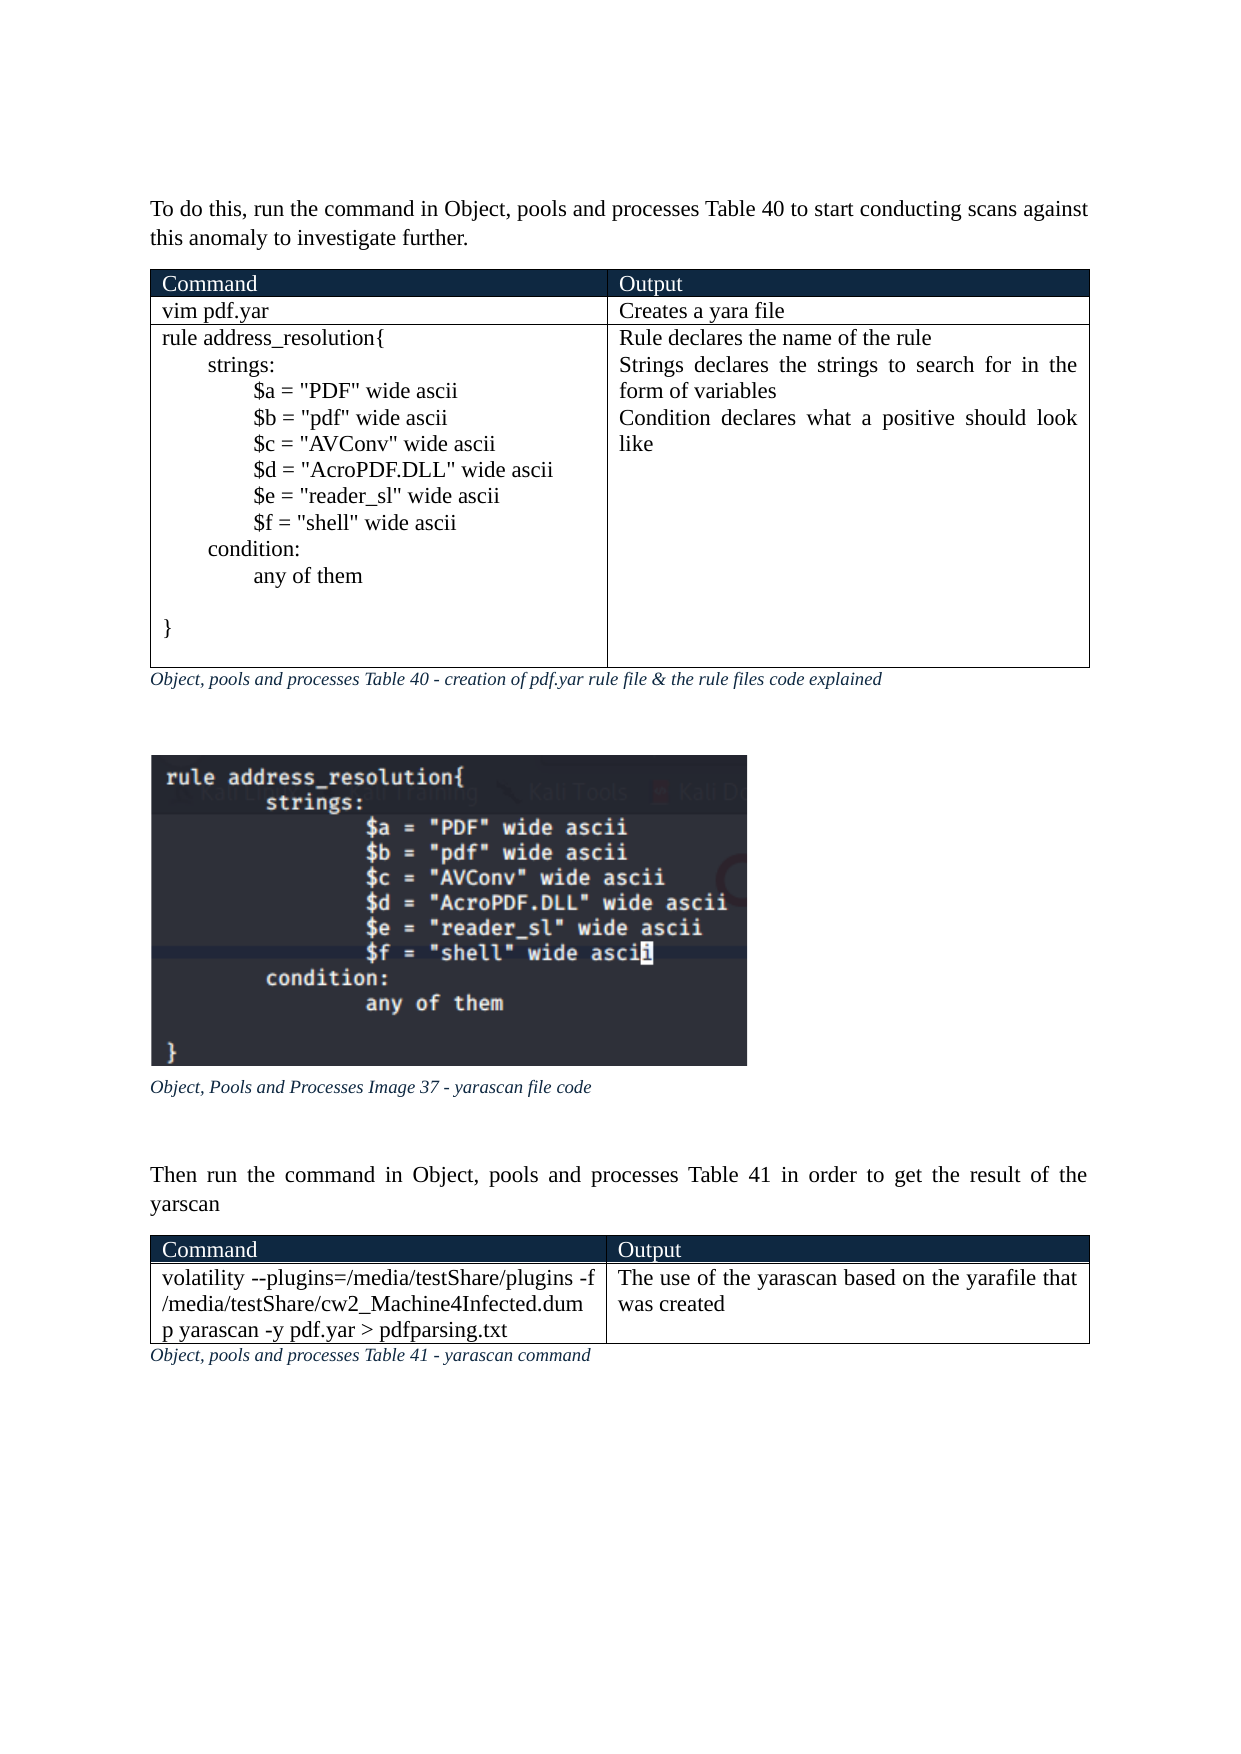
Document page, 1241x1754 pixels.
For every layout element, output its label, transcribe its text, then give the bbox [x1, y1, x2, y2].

table_cell Rule declares the name of the rule Strings declares the strings to search for in the form of variables Condition declares what a positive should look like [608, 325, 1089, 667]
table_header Output [607, 1236, 1089, 1262]
table_header Command [151, 270, 607, 296]
text Then run the command in Object, pools and processes Table 41 in order to get the result of the yarscan [150, 1162, 1090, 1216]
picture [150, 755, 748, 1064]
table_cell vim pdf.yar [151, 297, 607, 323]
text To do this, run the command in Object, pools and processes Table 40 to start conducting scans against this anomaly to investigate further. [150, 195, 1090, 250]
table_cell The use of the yarascan based on the yarafile that was created [607, 1264, 1089, 1343]
table_header Output [608, 270, 1089, 296]
text Object, pools and processes Table 40 - creation of pdf.yar rule file & the rule files code explained [150, 668, 1090, 690]
table_cell rule address_resolution{ strings: $a = "PDF" wide ascii $b = "pdf" wide ascii $c = "AVConv" wide ascii $d = "AcroPDF.DLL" wide ascii $e = "reader_sl" wide ascii $f = "shell" wide ascii condition: any of them } [151, 325, 607, 667]
table_header Command [151, 1236, 606, 1262]
text Object, pools and processes Table 41 - yarascan command [150, 1344, 1090, 1365]
table_cell volatility --plugins=/media/testShare/plugins -f /media/testShare/cw2_Machine4Infected.dump yarascan -y pdf.yar > pdfparsing.txt [151, 1264, 606, 1343]
table_cell Creates a yara file [608, 297, 1089, 323]
